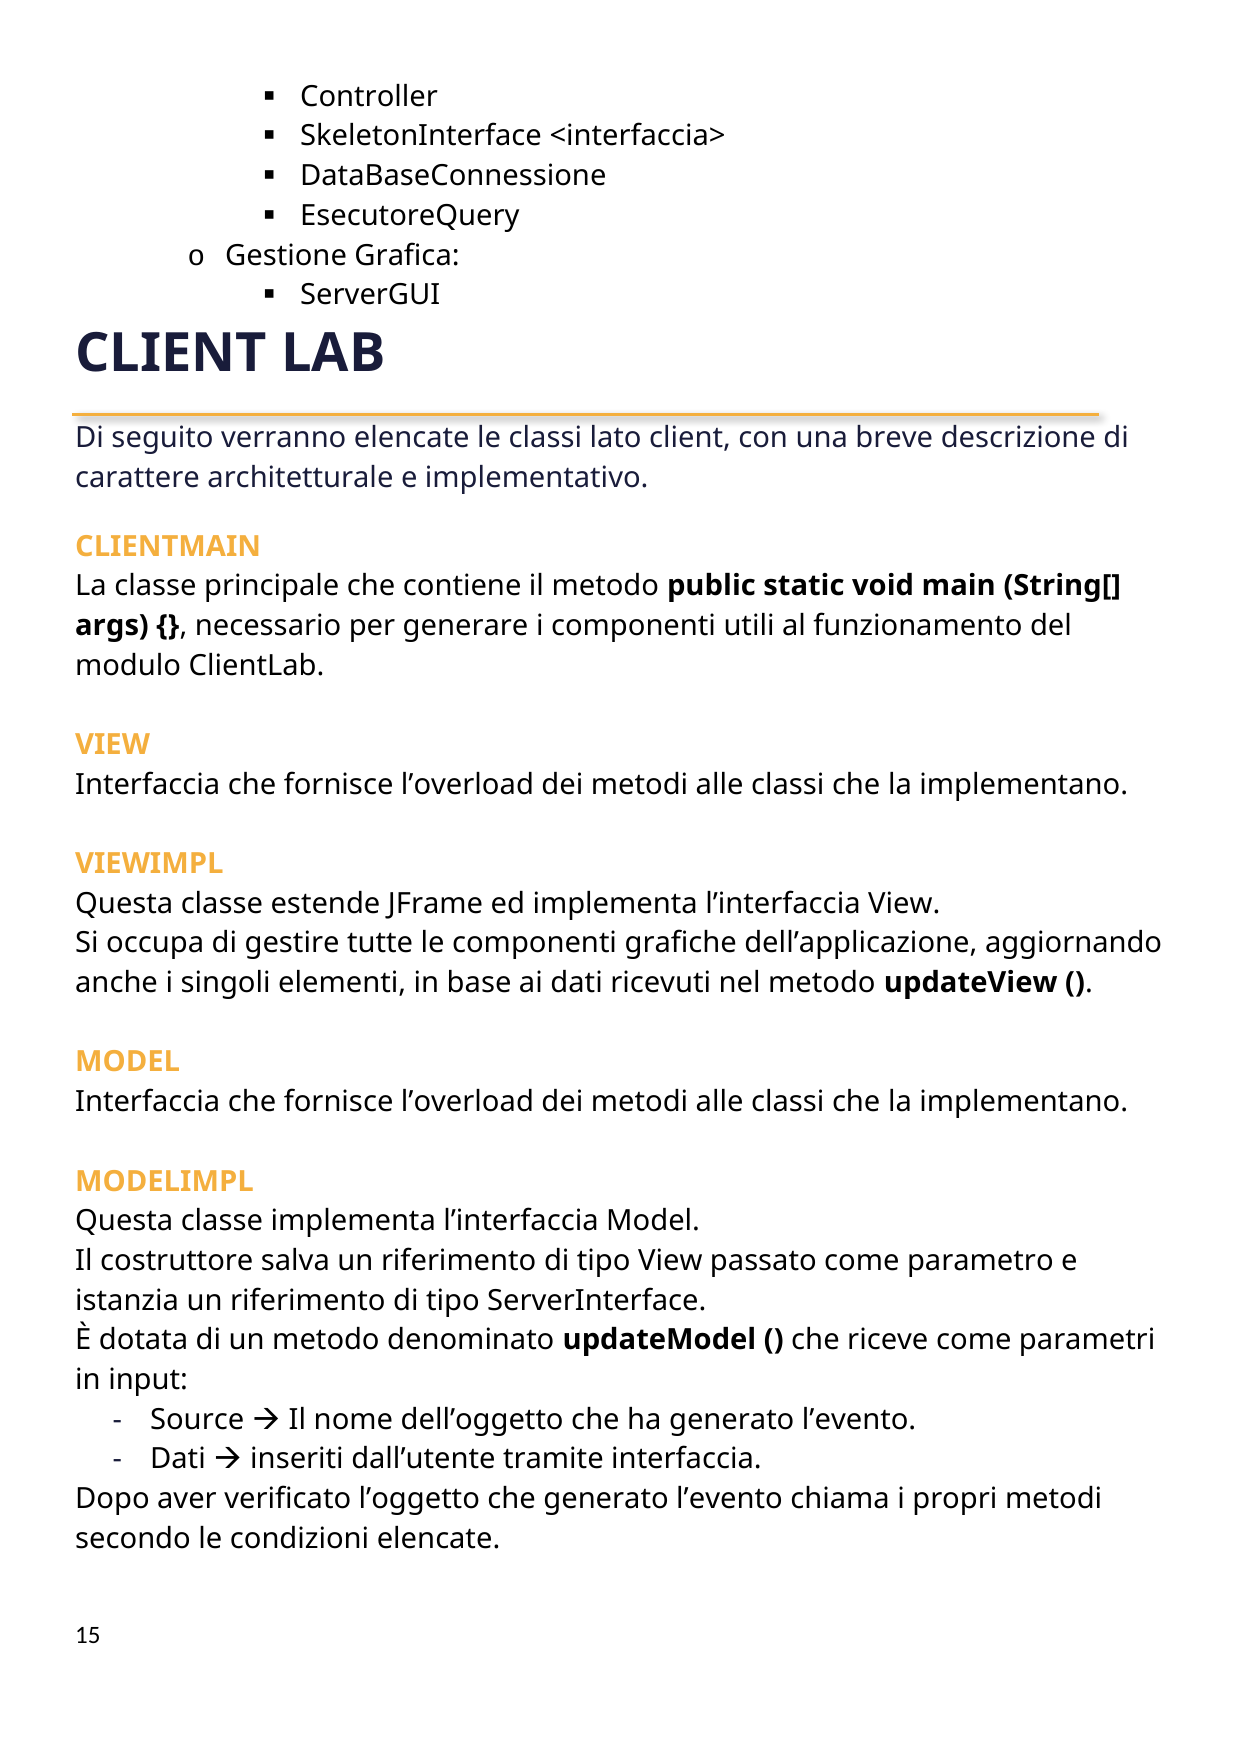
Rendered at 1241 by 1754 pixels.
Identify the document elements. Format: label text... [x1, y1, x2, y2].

list SkeletonInterface <interfaccia> [262, 115, 1165, 154]
text Interfaccia che fornisce l’overload dei metodi alle classi che la implementano. [75, 1080, 1165, 1120]
text VIEWIMPL [75, 842, 1165, 882]
text Dopo aver verificato l’oggetto che generato l’evento chiama i propri metodi secondo le condizioni elencate. [75, 1477, 1165, 1557]
text Di seguito verranno elencate le classi lato client, con una breve descrizione di carattere architetturale e implementativo. [75, 416, 1165, 496]
list Dati inseriti dall’utente tramite interfaccia. [112, 1438, 1165, 1477]
text CLIENTMAIN [75, 525, 1165, 564]
list DataBaseConnessione [262, 154, 1165, 194]
text Si occupa di gestire tutte le componenti grafiche dell’applicazione, aggiornando anche i singoli elementi, in base ai dati ricevuti nel metodo updateView (). [75, 922, 1165, 1001]
text Questa classe estende JFrame ed implementa l’interfaccia View. [75, 882, 1165, 922]
text VIEW [75, 723, 1165, 763]
list Gestione Grafica: [187, 234, 1165, 274]
text Questa classe implementa l’interfaccia Model. [75, 1199, 1165, 1239]
list Source Il nome dell’oggetto che ha generato l’evento. [112, 1398, 1165, 1438]
text MODEL [75, 1041, 1165, 1080]
text Il costruttore salva un riferimento di tipo View passato come parametro e istanzia un riferimento di tipo ServerInterface. [75, 1239, 1165, 1318]
text La classe principale che contiene il metodo public static void main (String[] args) {}, necessario per generare i componenti utili al funzionamento del modulo ClientLab. [75, 564, 1165, 683]
text MODELIMPL [75, 1160, 1165, 1199]
text È dotata di un metodo denominato updateModel () che riceve come parametri in input: [75, 1318, 1165, 1398]
list EsecutoreQuery [262, 194, 1165, 234]
list ServerGUI [262, 274, 1165, 313]
text Interfaccia che fornisce l’overload dei metodi alle classi che la implementano. [75, 763, 1165, 803]
list Controller [262, 75, 1165, 115]
text CLIENT LAB [75, 313, 1165, 387]
